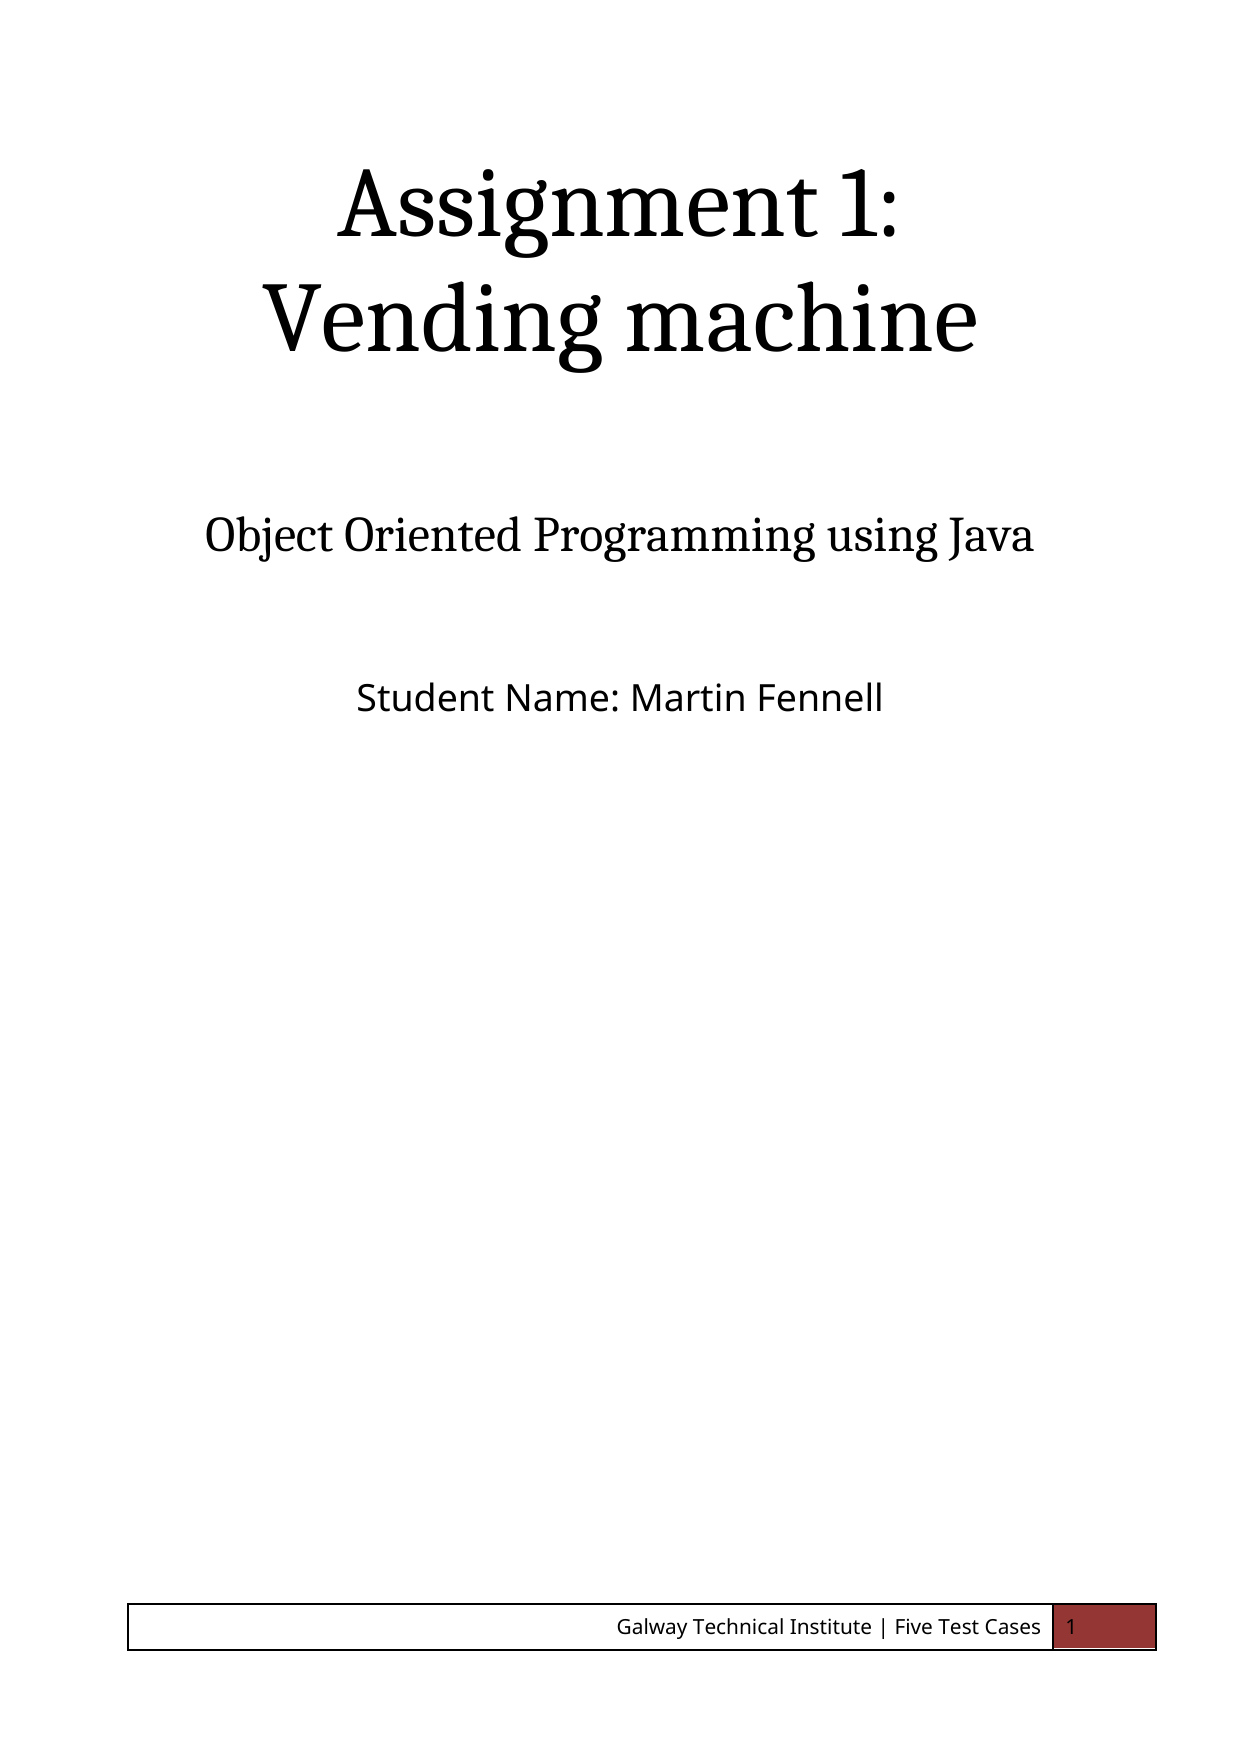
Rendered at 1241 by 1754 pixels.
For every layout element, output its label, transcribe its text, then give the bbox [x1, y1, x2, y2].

text Object Oriented Programming using Java [118, 506, 1122, 563]
text Student Name: Martin Fennell [118, 671, 1122, 722]
text Vending machine [118, 262, 1122, 377]
text Assignment 1: [118, 147, 1122, 262]
